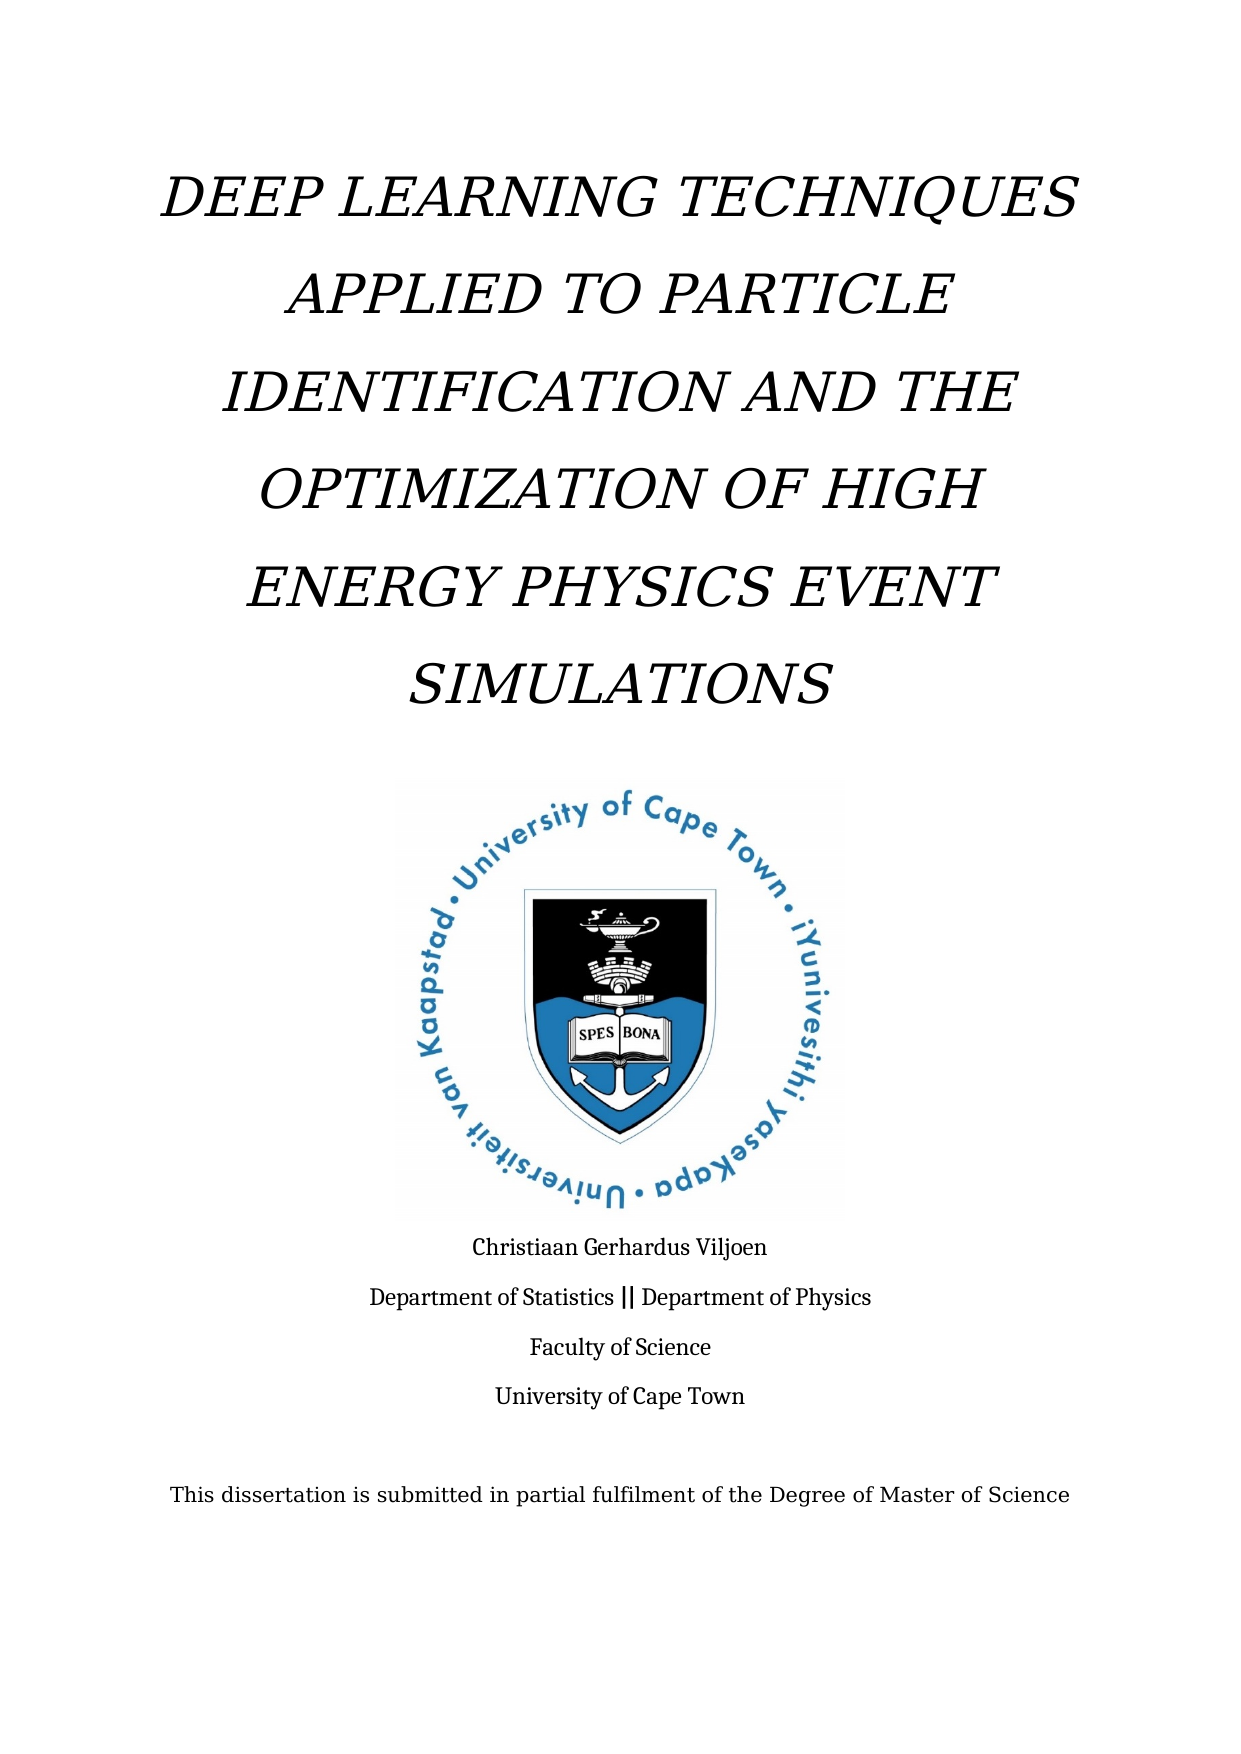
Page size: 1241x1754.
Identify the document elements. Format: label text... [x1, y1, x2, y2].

text Faculty of Science [150, 1332, 1090, 1361]
text Department of Statistics || Department of Physics [150, 1283, 1090, 1312]
text University of Cape Town [150, 1382, 1090, 1411]
title DEEP LEARNING TECHNIQUES APPLIED TO PARTICLE IDENTIFICATION AND THE OPTIMIZATION OF HIGH ENERGY PHYSICS EVENT SIMULATIONS [150, 162, 1090, 715]
picture [395, 778, 845, 1221]
text This dissertation is submitted in partial fulfilment of the Degree of Master of Science [150, 1482, 1090, 1507]
